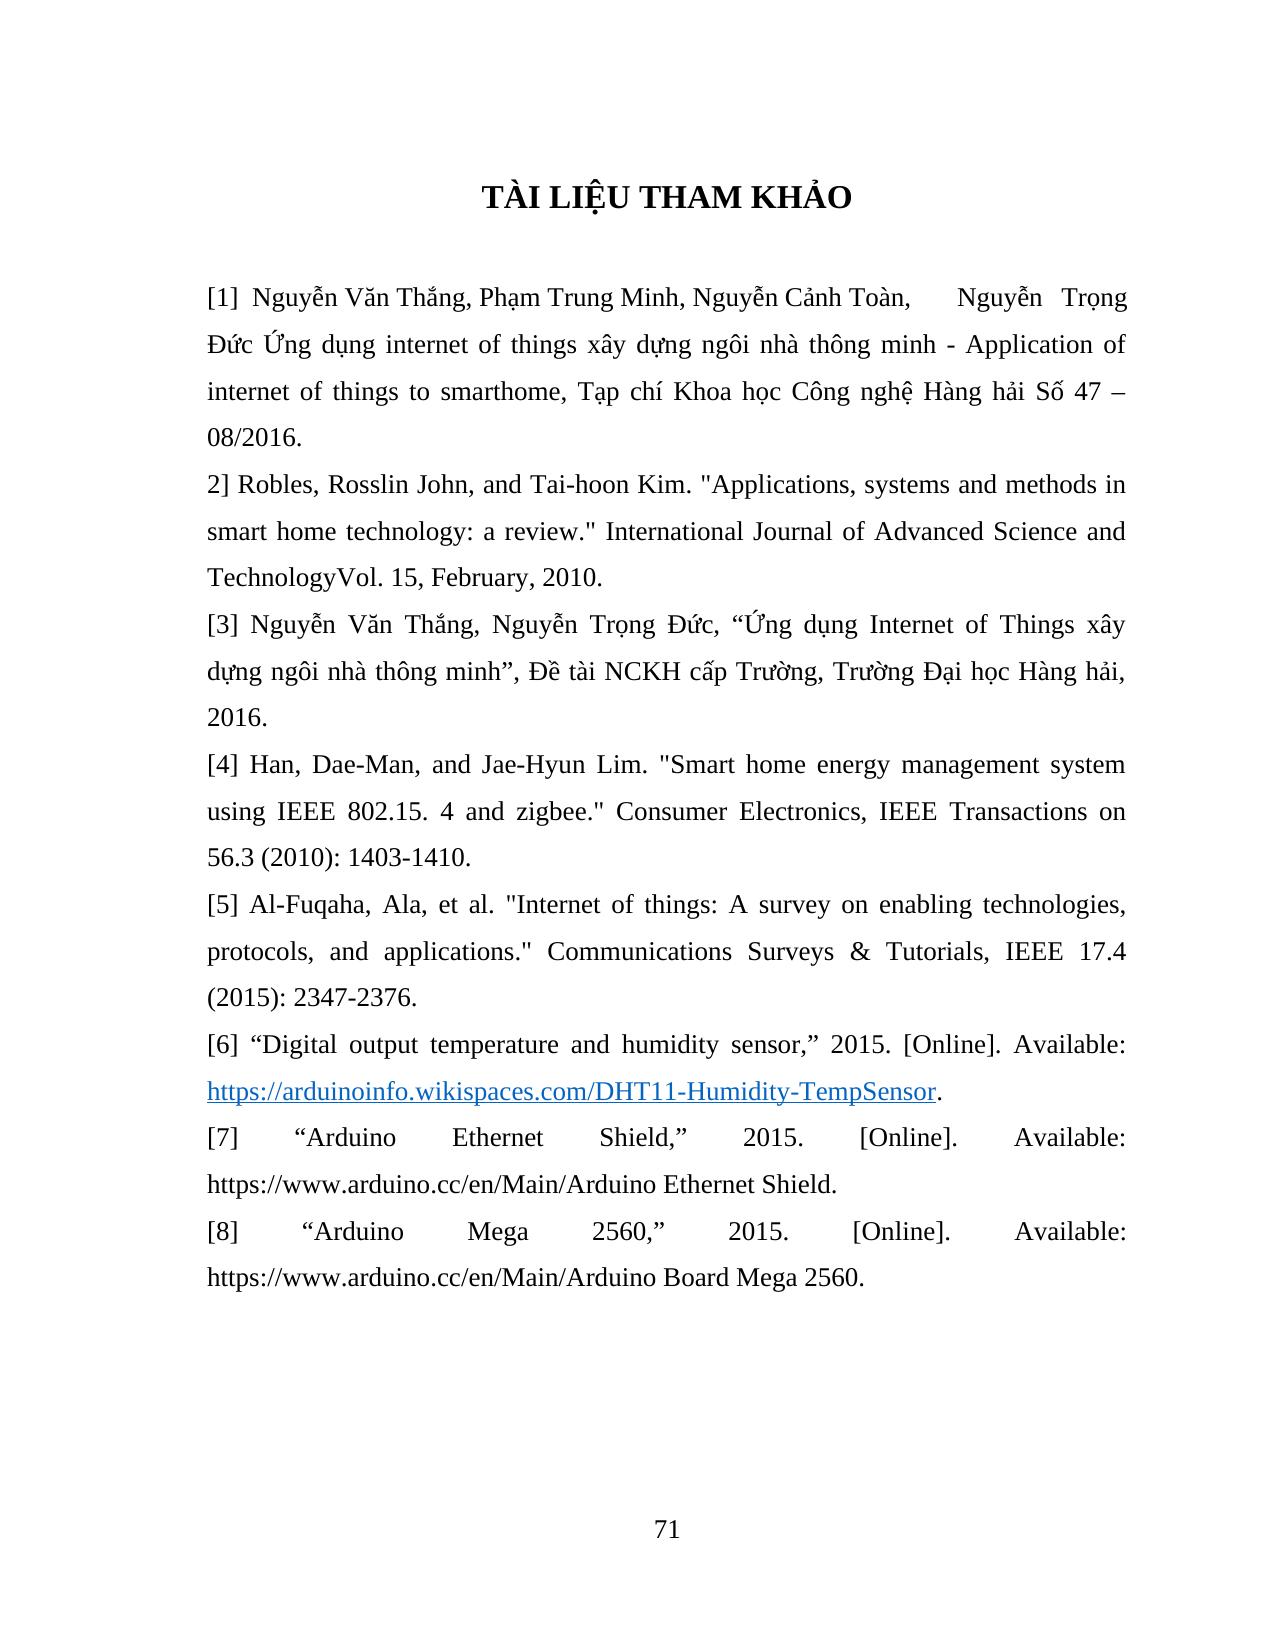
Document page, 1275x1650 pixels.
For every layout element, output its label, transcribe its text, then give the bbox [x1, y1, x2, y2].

text [7] “Arduino Ethernet Shield,” 2015. [Online]. Available: https://www.arduino.cc/en/Main/Arduino Ethernet Shield. [207, 1121, 1127, 1199]
text [8] “Arduino Mega 2560,” 2015. [Online]. Available: https://www.arduino.cc/en/Main/Arduino Board Mega 2560. [207, 1215, 1127, 1292]
text [6] “Digital output temperature and humidity sensor,” 2015. [Online]. Available: https://arduinoinfo.wikispaces.com/DHT11-Humidity-TempSensor. [207, 1028, 1127, 1106]
text [3] Nguyễn Văn Thắng, Nguyễn Trọng Đức, “Ứng dụng Internet of Things xây dựng ngôi nhà thông minh”, Đề tài NCKH cấp Trường, Trường Đại học Hàng hải, 2016. [207, 608, 1127, 732]
text 2] Robles, Rosslin John, and Tai-hoon Kim. "Applications, systems and methods in smart home technology: a review." International Journal of Advanced Science and TechnologyVol. 15, February, 2010. [207, 468, 1127, 592]
text [1] Nguyễn Văn Thắng, Phạm Trung Minh, Nguyễn Cảnh Toàn, Nguyễn Trọng Đức Ứng dụng internet of things xây dựng ngôi nhà thông minh - Application of internet of things to smarthome, Tạp chí Khoa học Công nghệ Hàng hải Số 47 – 08/2016. [207, 281, 1127, 452]
text [4] Han, Dae-Man, and Jae-Hyun Lim. "Smart home energy management system using IEEE 802.15. 4 and zigbee." Consumer Electronics, IEEE Transactions on 56.3 (2010): 1403-1410. [207, 748, 1127, 872]
text [5] Al-Fuqaha, Ala, et al. "Internet of things: A survey on enabling technologies, protocols, and applications." Communications Surveys & Tutorials, IEEE 17.4 (2015): 2347-2376. [207, 888, 1127, 1012]
subtitle TÀI LIỆU THAM KHẢO [207, 177, 1127, 216]
